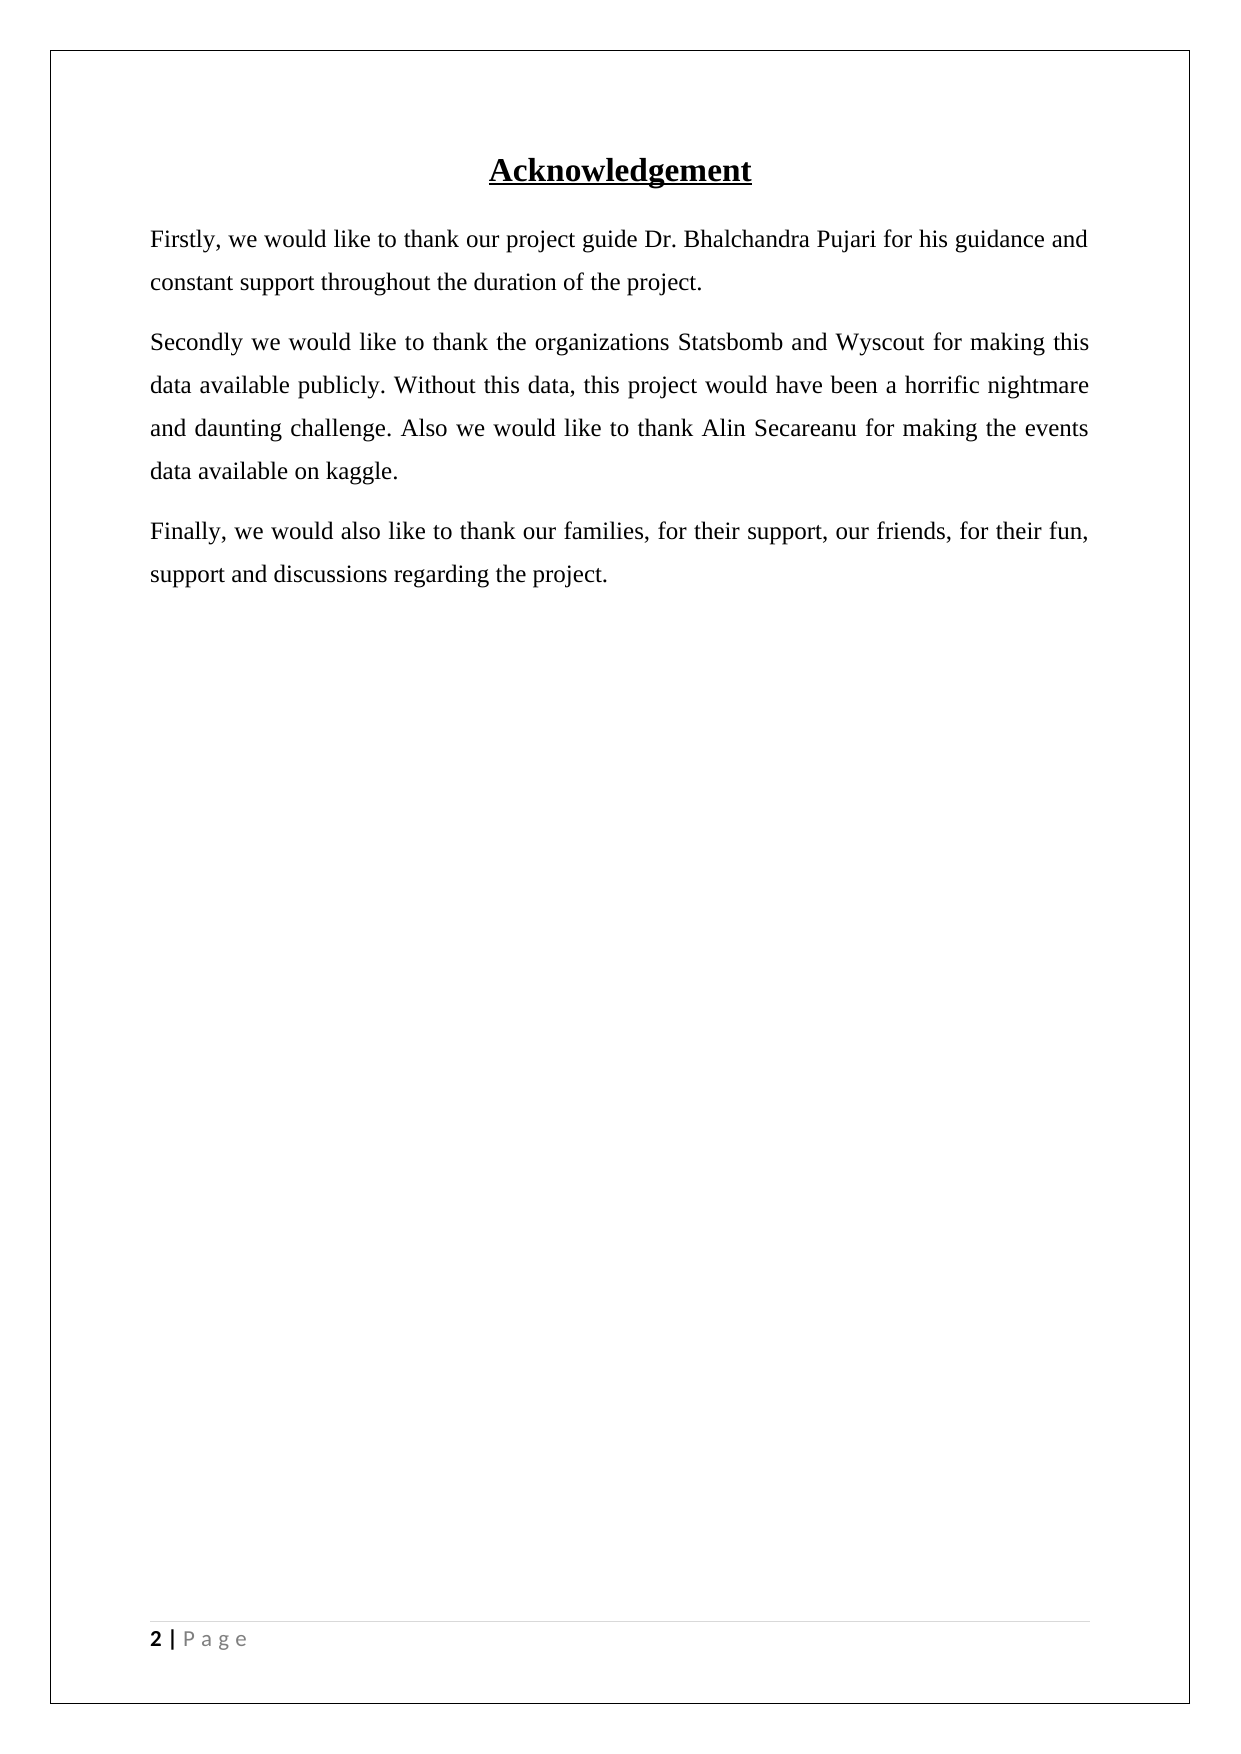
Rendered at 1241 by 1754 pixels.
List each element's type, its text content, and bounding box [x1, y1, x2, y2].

text Acknowledgement [150, 150, 1090, 188]
text Firstly, we would like to thank our project guide Dr. Bhalchandra Pujari for his guidance and constant support throughout the duration of the project. [150, 224, 1090, 296]
text Finally, we would also like to thank our families, for their support, our friends, for their fun, support and discussions regarding the project. [150, 516, 1090, 588]
text Secondly we would like to thank the organizations Statsbomb and Wyscout for making this data available publicly. Without this data, this project would have been a horrific nightmare and daunting challenge. Also we would like to thank Alin Secareanu for making the events data available on kaggle. [150, 327, 1090, 485]
